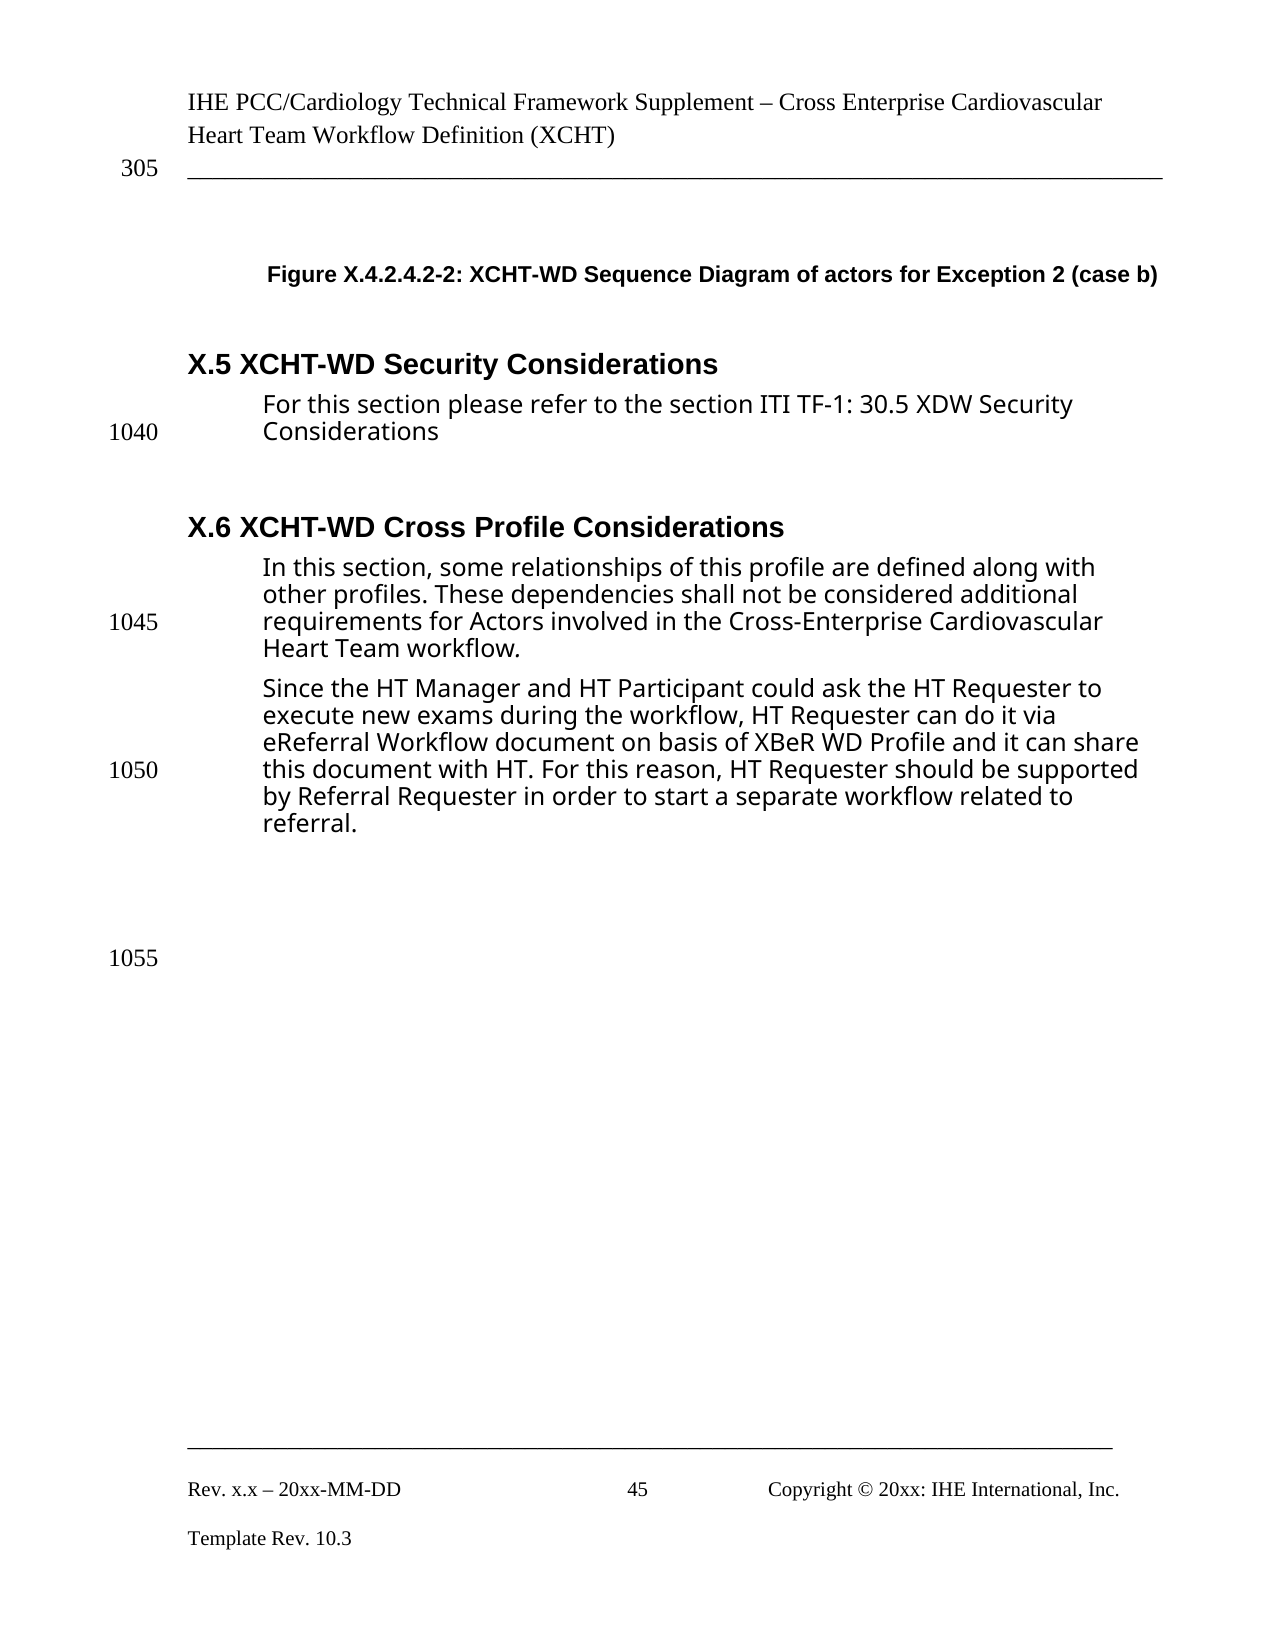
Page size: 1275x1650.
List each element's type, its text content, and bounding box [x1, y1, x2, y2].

subtitle X.6 XCHT-WD Cross Profile Considerations [187, 510, 1162, 544]
text For this section please refer to the section ITI TF-1: 30.5 XDW Security Considerations [262, 391, 1162, 446]
title Figure X.4.2.4.2-2: XCHT-WD Sequence Diagram of actors for Exception 2 (case b) [262, 261, 1162, 288]
text In this section, some relationships of this profile are defined along with other profiles. These dependencies shall not be considered additional requirements for Actors involved in the Cross-Enterprise Cardiovascular Heart Team workflow. [262, 555, 1162, 663]
text Since the HT Manager and HT Participant could ask the HT Requester to execute new exams during the workflow, HT Requester can do it via eReferral Workflow document on basis of XBeR WD Profile and it can share this document with HT. For this reason, HT Requester should be supported by Referral Requester in order to start a separate workflow related to referral. [262, 676, 1162, 838]
subtitle X.5 XCHT-WD Security Considerations [187, 347, 1162, 380]
